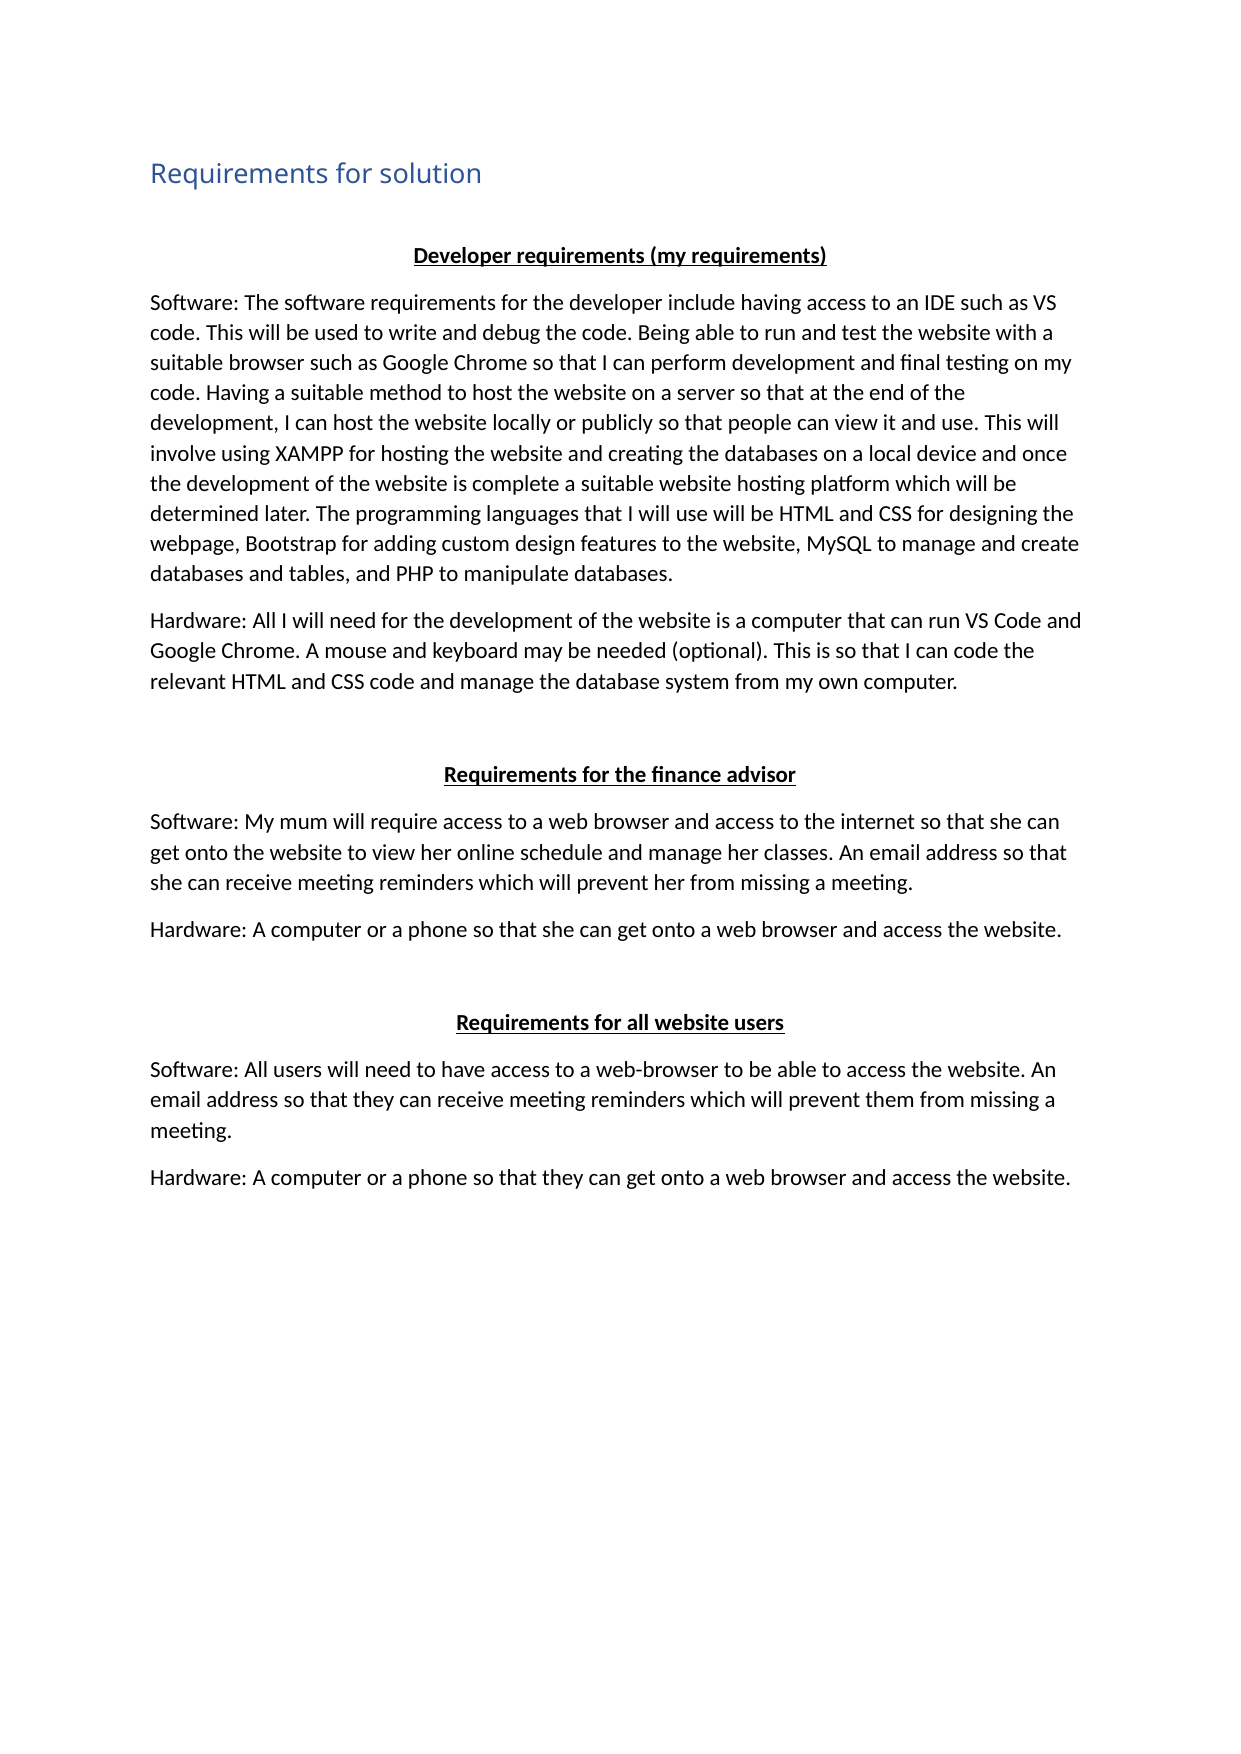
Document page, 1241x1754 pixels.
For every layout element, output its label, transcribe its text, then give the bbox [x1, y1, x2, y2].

text Hardware: All I will need for the development of the website is a computer that can run VS Code and Google Chrome. A mouse and keyboard may be needed (optional). This is so that I can code the relevant HTML and CSS code and manage the database system from my own computer. [150, 606, 1090, 695]
text Software: My mum will require access to a web browser and access to the internet so that she can get onto the website to view her online schedule and manage her classes. An email address so that she can receive meeting reminders which will prevent her from missing a meeting. [150, 807, 1090, 896]
text Requirements for the finance advisor [150, 761, 1090, 789]
text Software: The software requirements for the developer include having access to an IDE such as VS code. This will be used to write and debug the code. Being able to run and test the website with a suitable browser such as Google Chrome so that I can perform development and final testing on my code. Having a suitable method to host the website on a server so that at the end of the development, I can host the website locally or publicly so that people can view it and use. This will involve using XAMPP for hosting the website and creating the databases on a local device and once the development of the website is complete a suitable website hosting platform which will be determined later. The programming languages that I will use will be HTML and CSS for designing the webpage, Bootstrap for adding custom design features to the website, MySQL to manage and create databases and tables, and PHP to manipulate databases. [150, 288, 1090, 588]
text Requirements for all website users [150, 1008, 1090, 1037]
text Developer requirements (my requirements) [150, 241, 1090, 269]
text Hardware: A computer or a phone so that she can get onto a web browser and access the website. [150, 915, 1090, 943]
text Software: All users will need to have access to a web-browser to be able to access the website. An email address so that they can receive meeting reminders which will prevent them from missing a meeting. [150, 1055, 1090, 1144]
text Hardware: A computer or a phone so that they can get onto a web browser and access the website. [150, 1163, 1090, 1191]
subtitle Requirements for solution [150, 154, 1090, 191]
